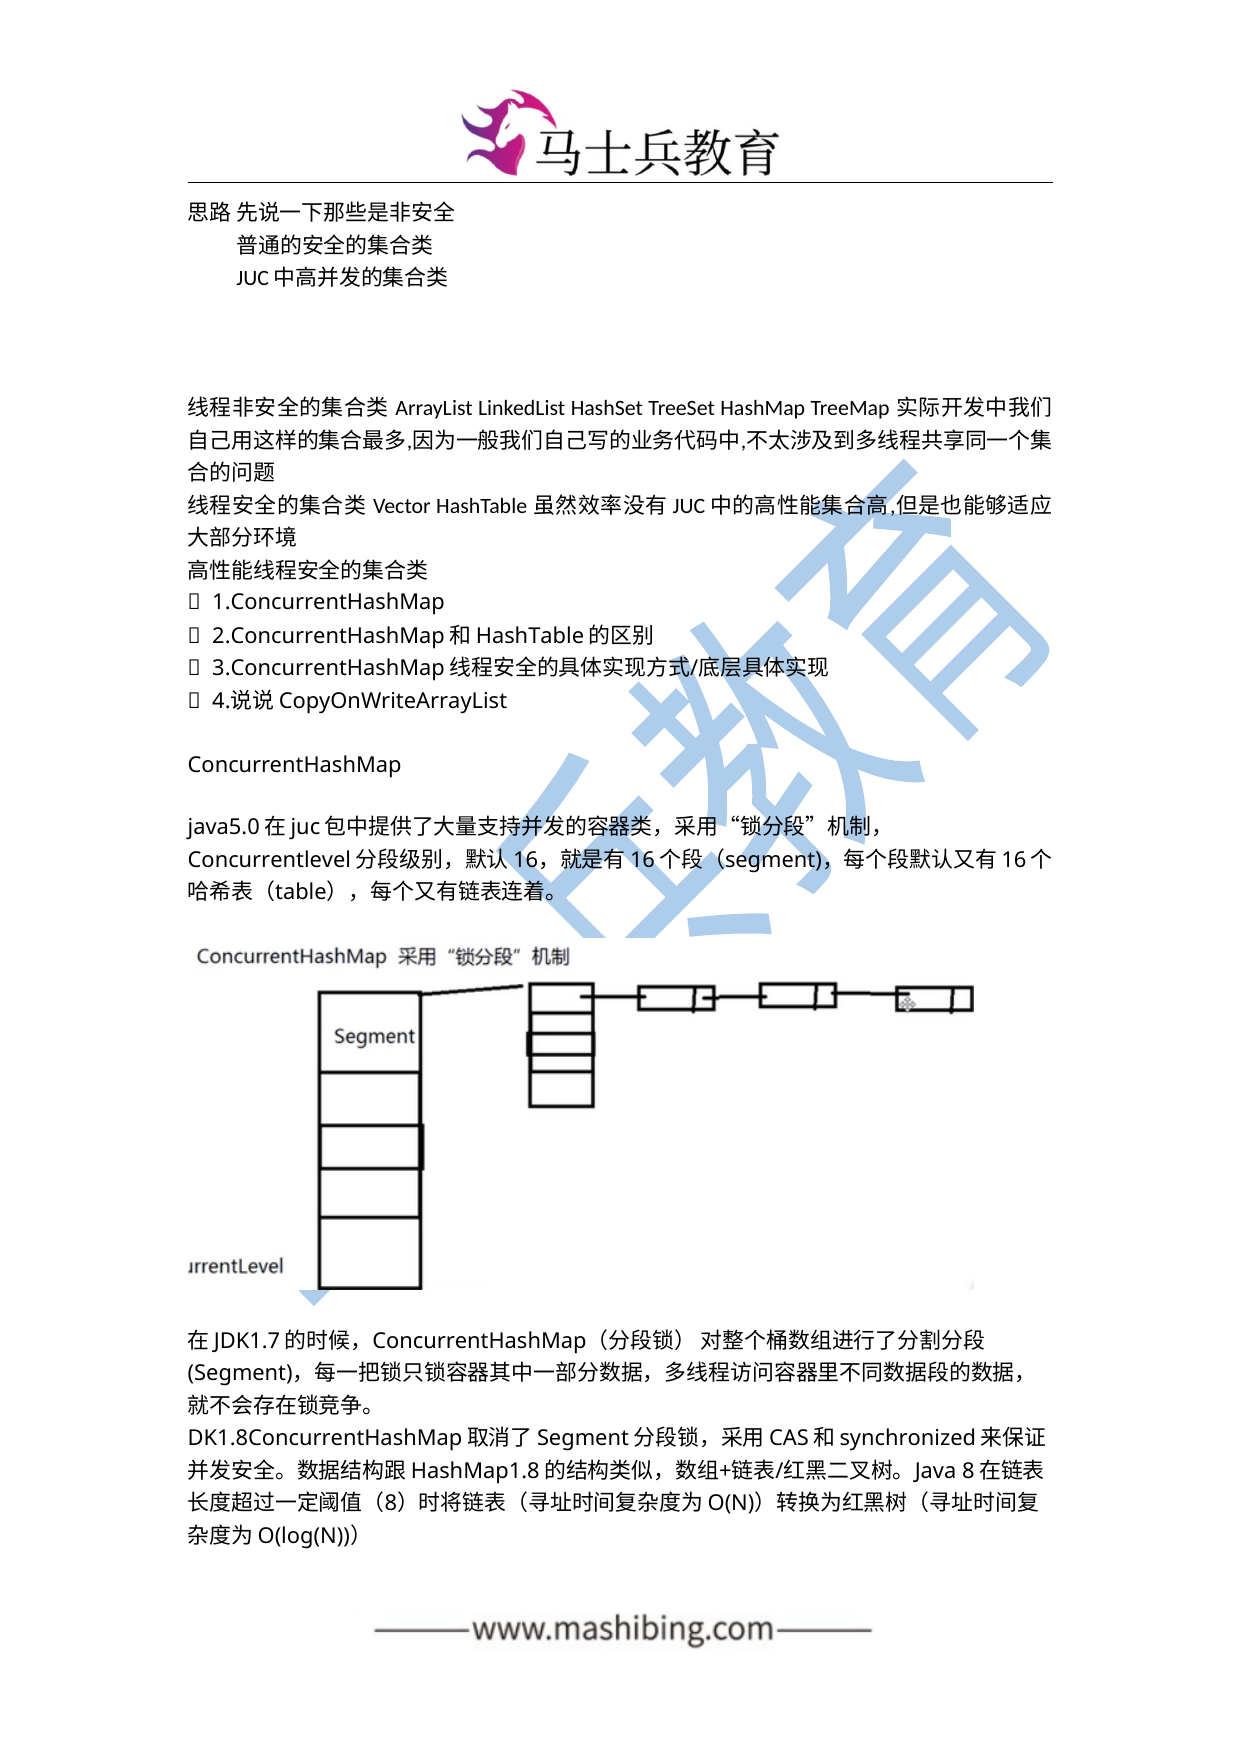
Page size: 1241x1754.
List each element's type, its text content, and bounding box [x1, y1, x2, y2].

text  2.ConcurrentHashMap和HashTable的区别 [187, 617, 1053, 650]
picture [459, 88, 781, 180]
text  3.ConcurrentHashMap线程安全的具体实现方式/底层具体实现 [187, 650, 1053, 682]
text ConcurrentHashMap [187, 747, 1053, 780]
text  4.说说CopyOnWriteArrayList [187, 682, 1053, 715]
text 思路 先说一下那些是非安全 [187, 195, 1053, 227]
text 线程非安全的集合类 ArrayList LinkedList HashSet TreeSet HashMap TreeMap 实际开发中我们自己用这样的集合最多,因为一般我们自己写的业务代码中,不太涉及到多线程共享同一个集合的问题 [187, 390, 1053, 487]
text 普通的安全的集合类 [187, 227, 1053, 260]
picture [187, 938, 974, 1290]
text JUC中高并发的集合类 [187, 260, 1053, 292]
text java5.0在juc包中提供了大量支持并发的容器类，采用“锁分段”机制，Concurrentlevel分段级别，默认16，就是有16个段（segment)，每个段默认又有16个哈希表（table），每个又有链表连着。 [187, 809, 1053, 906]
picture [353, 1608, 888, 1651]
text 线程安全的集合类 Vector HashTable 虽然效率没有JUC中的高性能集合高,但是也能够适应大部分环境 [187, 487, 1053, 552]
text  1.ConcurrentHashMap [187, 585, 1053, 617]
text 高性能线程安全的集合类 [187, 552, 1053, 585]
